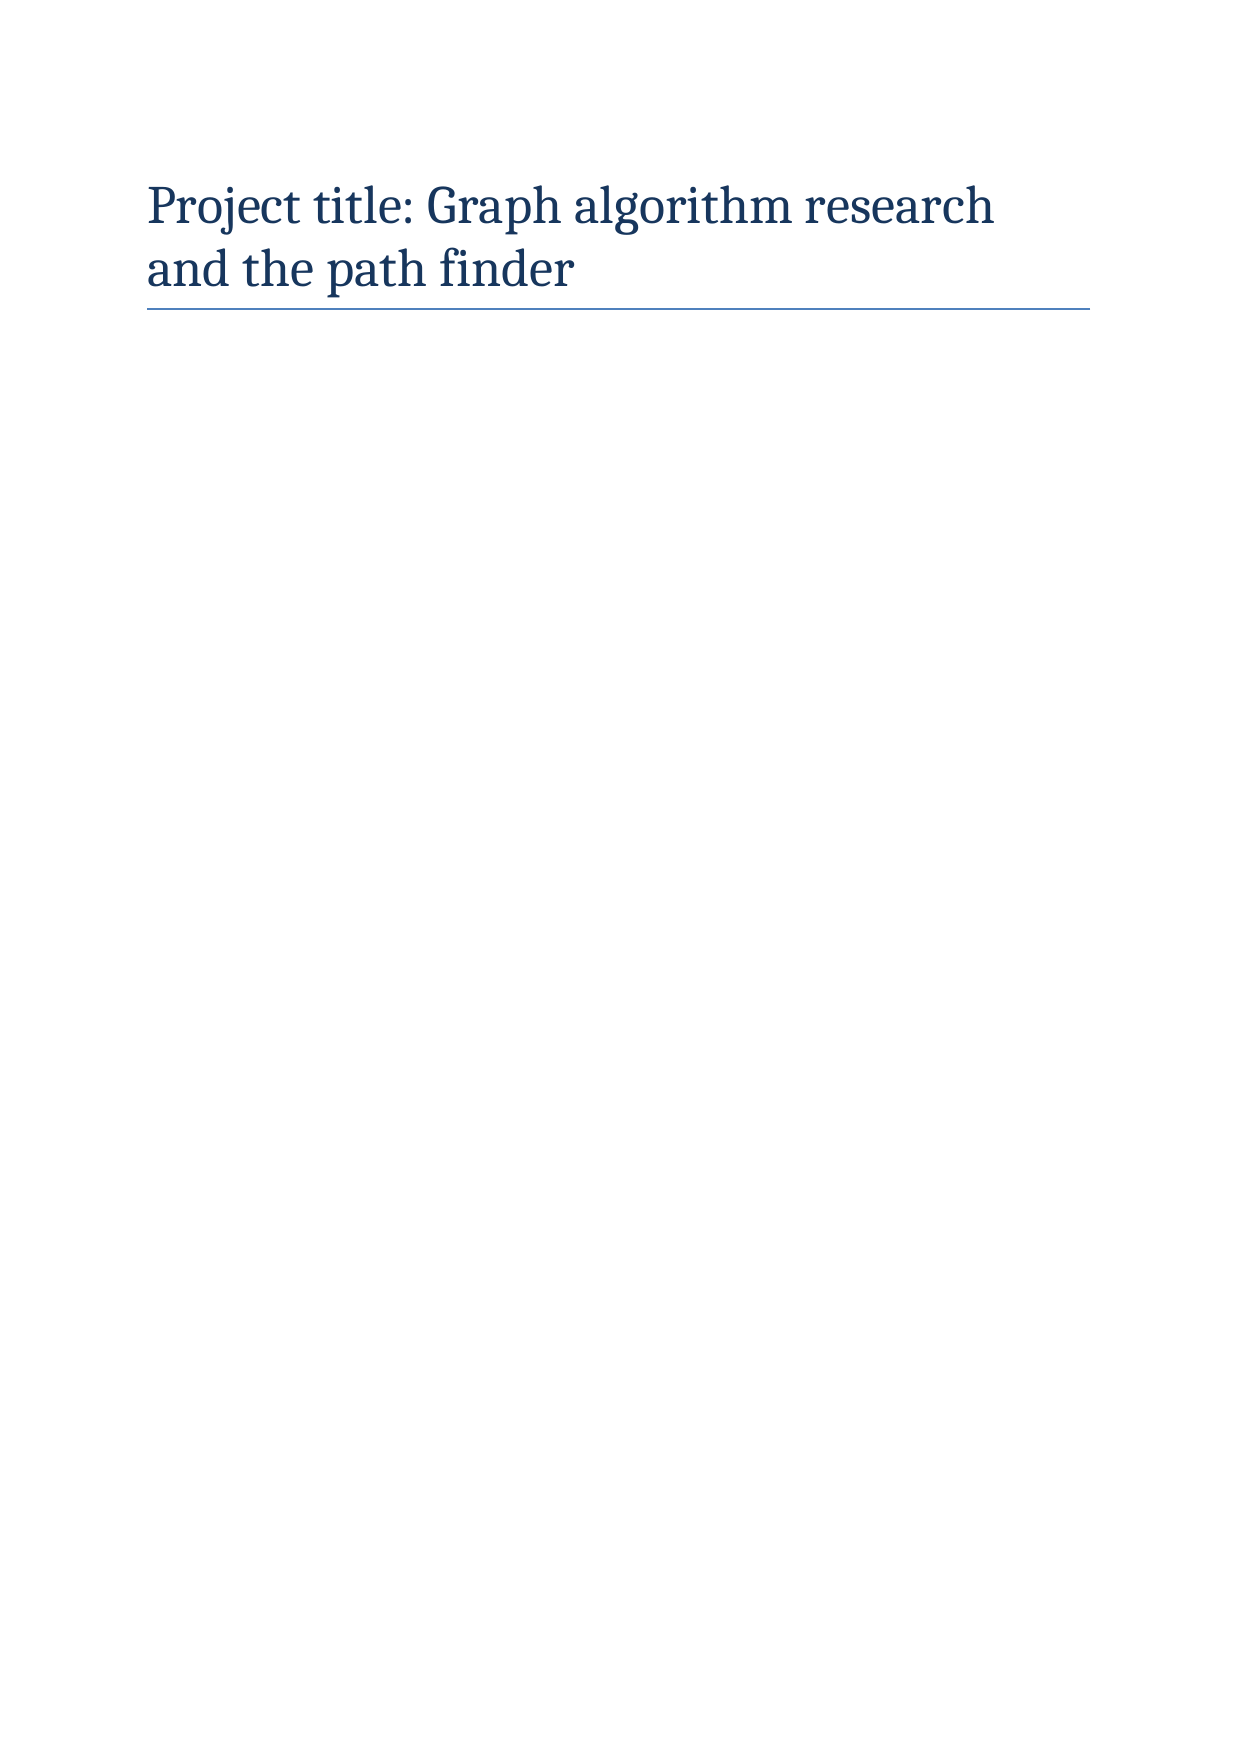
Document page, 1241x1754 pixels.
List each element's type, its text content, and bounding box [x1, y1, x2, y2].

title Project title: Graph algorithm research and the path finder [147, 175, 1090, 308]
